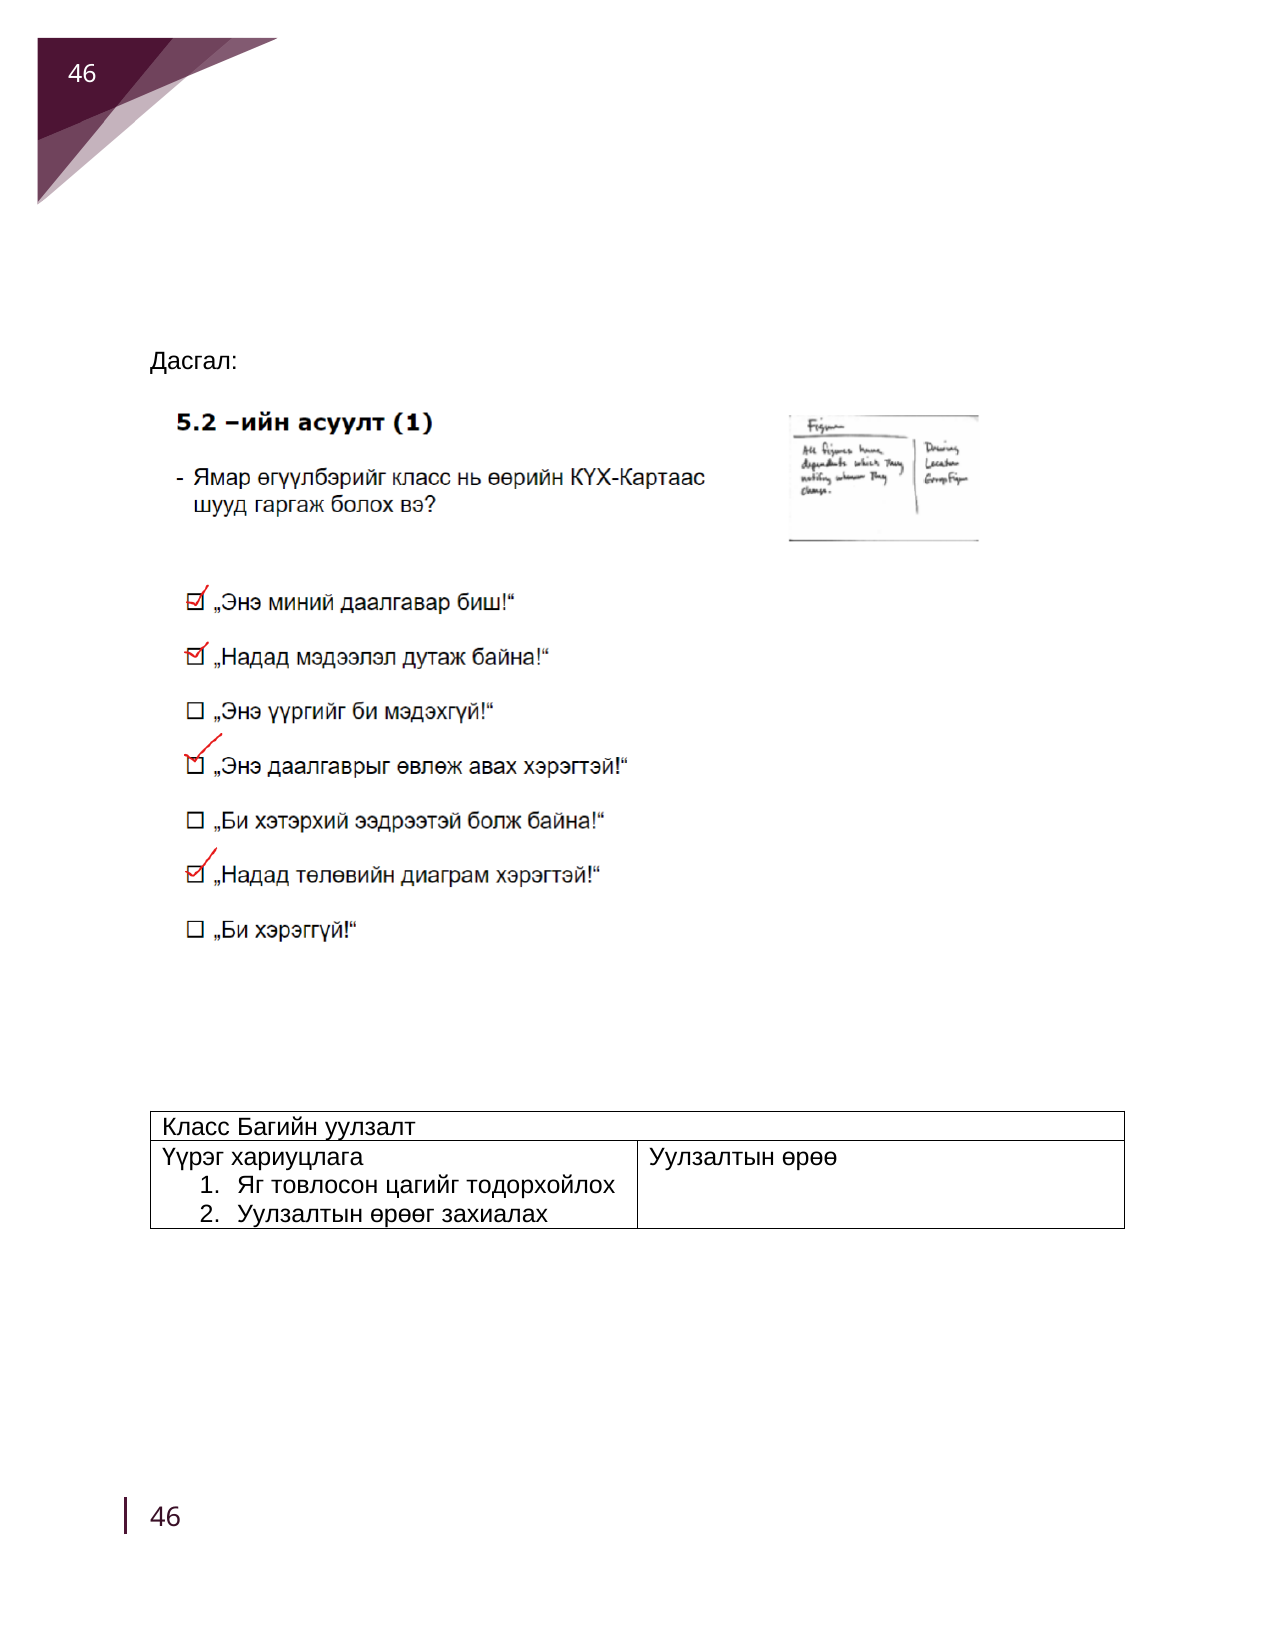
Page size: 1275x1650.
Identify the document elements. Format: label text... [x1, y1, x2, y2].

table_header Класс Багийн уулзалт [151, 1112, 1124, 1140]
picture [150, 400, 1014, 978]
table_cell Үүрэг хариуцлага Яг товлосон цагийг тодорхойлох Уулзалтын өрөөг захиалах [151, 1141, 637, 1228]
text Дасгал: [150, 346, 1125, 375]
picture [37, 37, 279, 206]
table_cell Уулзалтын өрөө [638, 1141, 1124, 1228]
